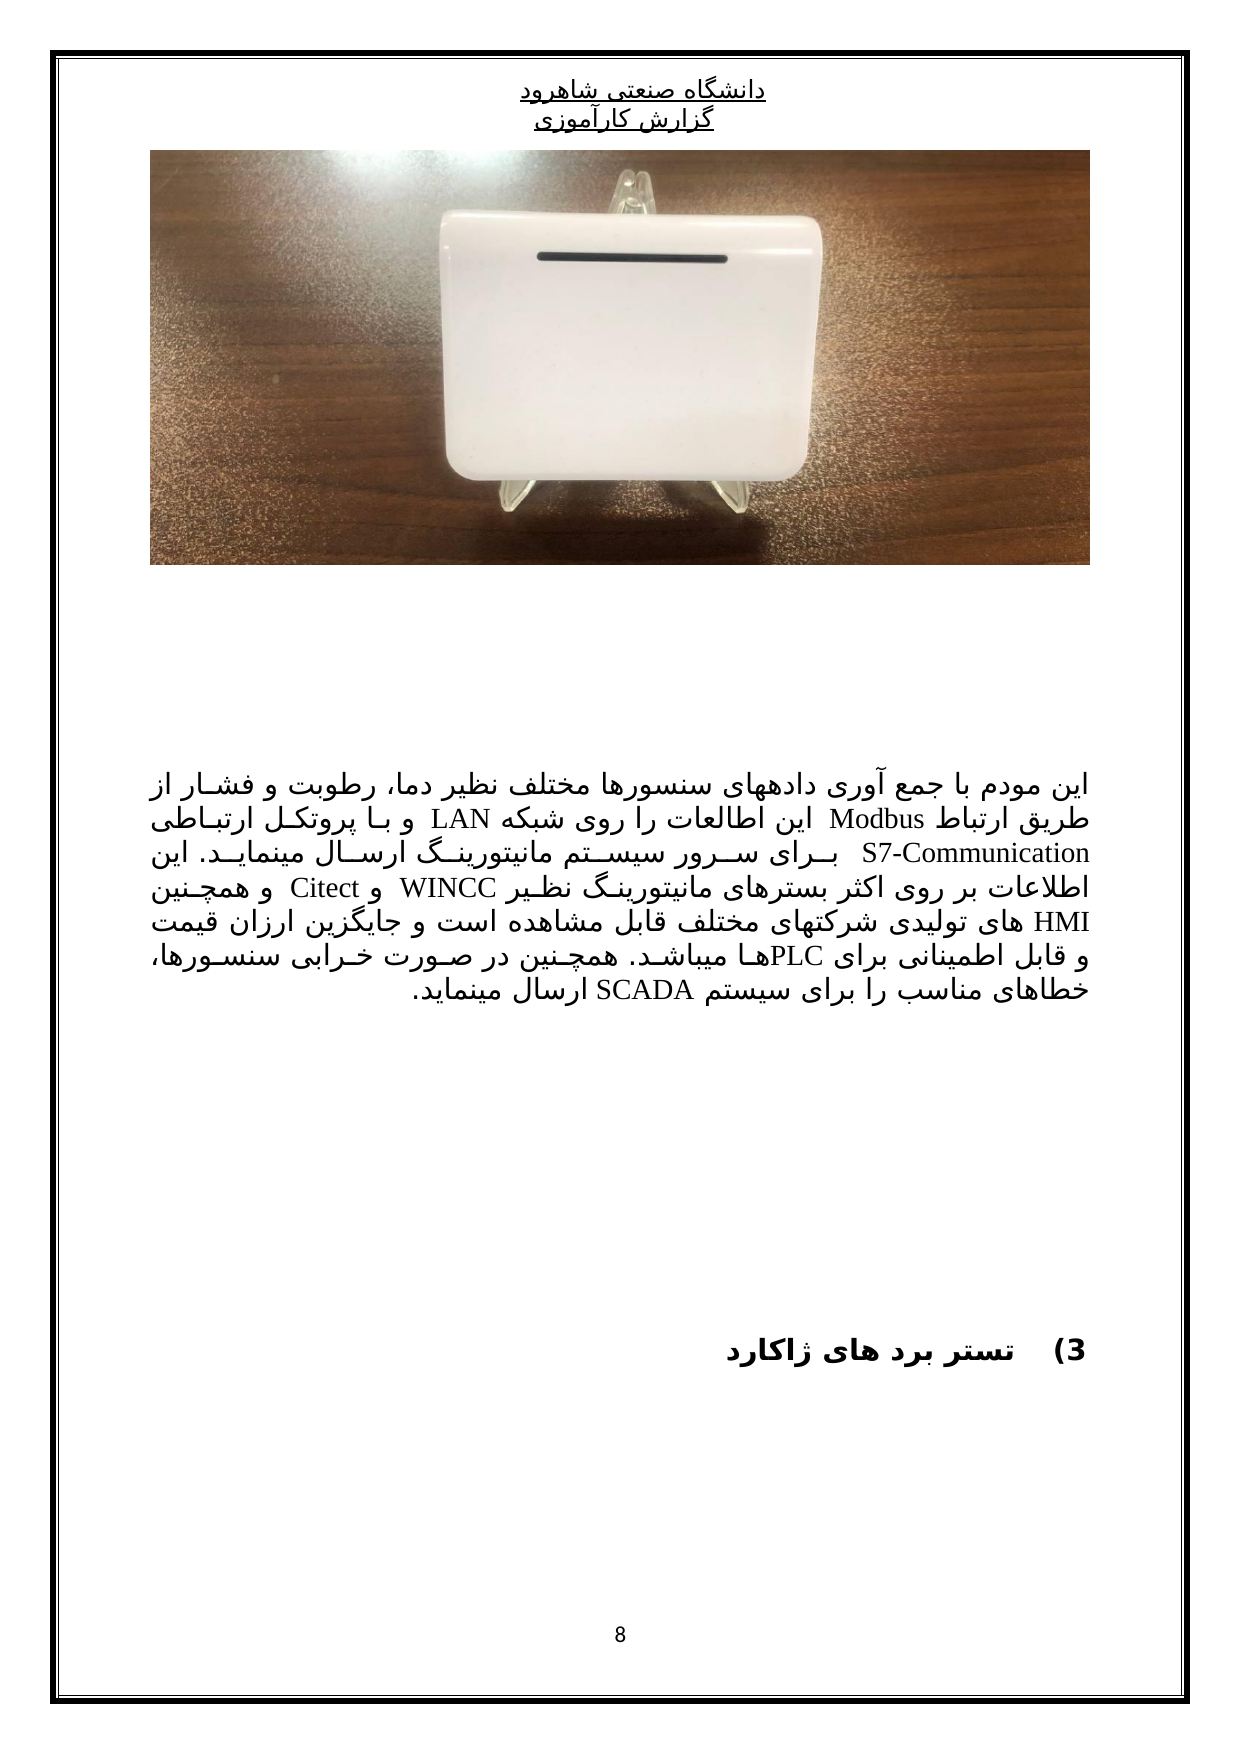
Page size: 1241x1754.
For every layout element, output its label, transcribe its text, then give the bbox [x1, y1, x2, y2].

list تستر برد های ژاکارد [150, 1333, 1053, 1367]
picture [150, 150, 1090, 565]
text این مودم با جمع آوری دادههای سنسورها مختلف نظیر دما، رطوبت و فشار از طریق ارتباط Modbus این اطالعات را روی شبکه LAN و با پروتکل ارتباطی S7-Communication برای سرور سیستم مانیتورینگ ارسال مینماید. این اطلاعات بر روی اکثر بسترهای مانیتورینگ نظیر WINCC و Citect و همچنین HMI های تولیدی شرکتهای مختلف قابل مشاهده است و جایگزین ارزان قیمت و قابل اطمینانی برای PLCها میباشد. همچنین در صورت خرابی سنسورها، خطاهای مناسب را برای سیستم SCADA ارسال مینماید. [150, 767, 1090, 1006]
